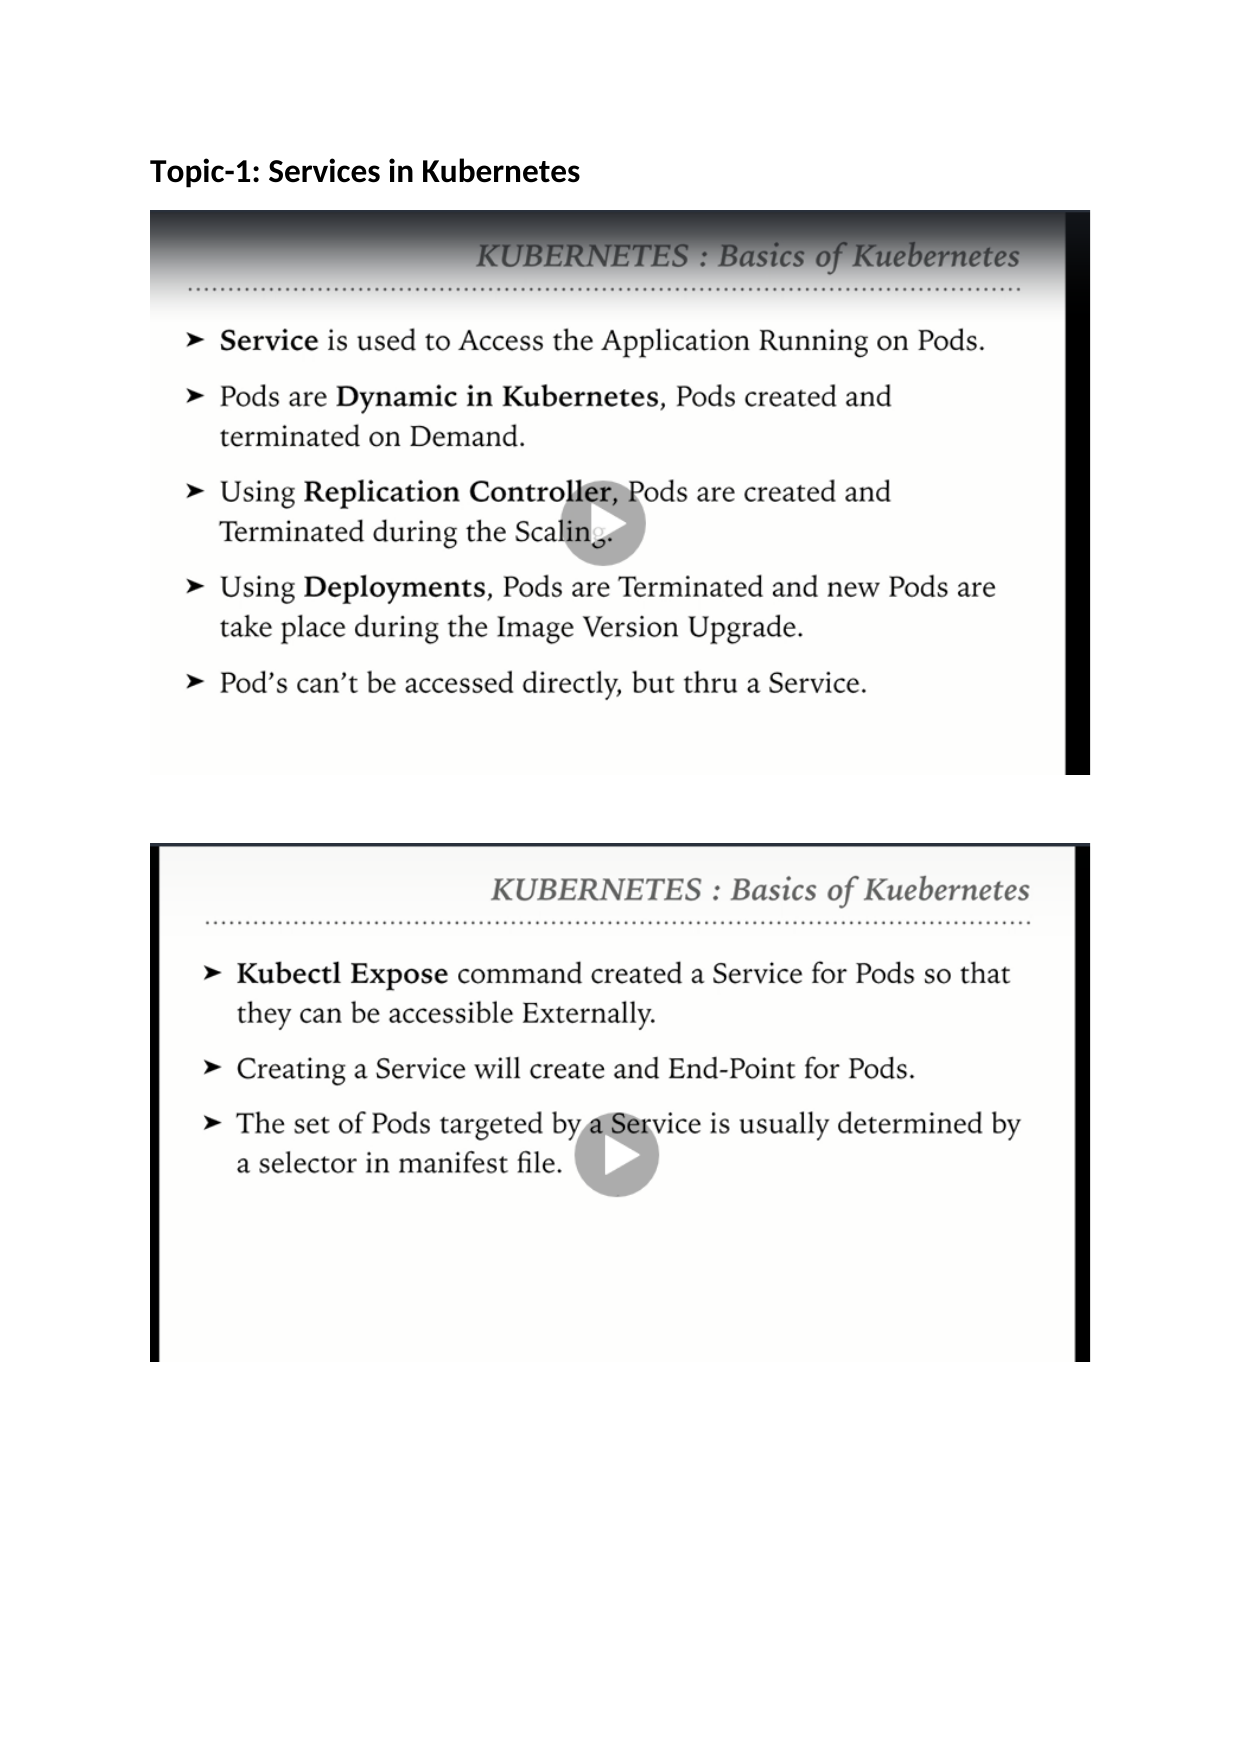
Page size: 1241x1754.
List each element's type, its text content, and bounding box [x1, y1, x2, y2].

picture [150, 843, 1091, 1362]
text Topic-1: Services in Kubernetes [150, 150, 1090, 191]
picture [150, 210, 1091, 775]
